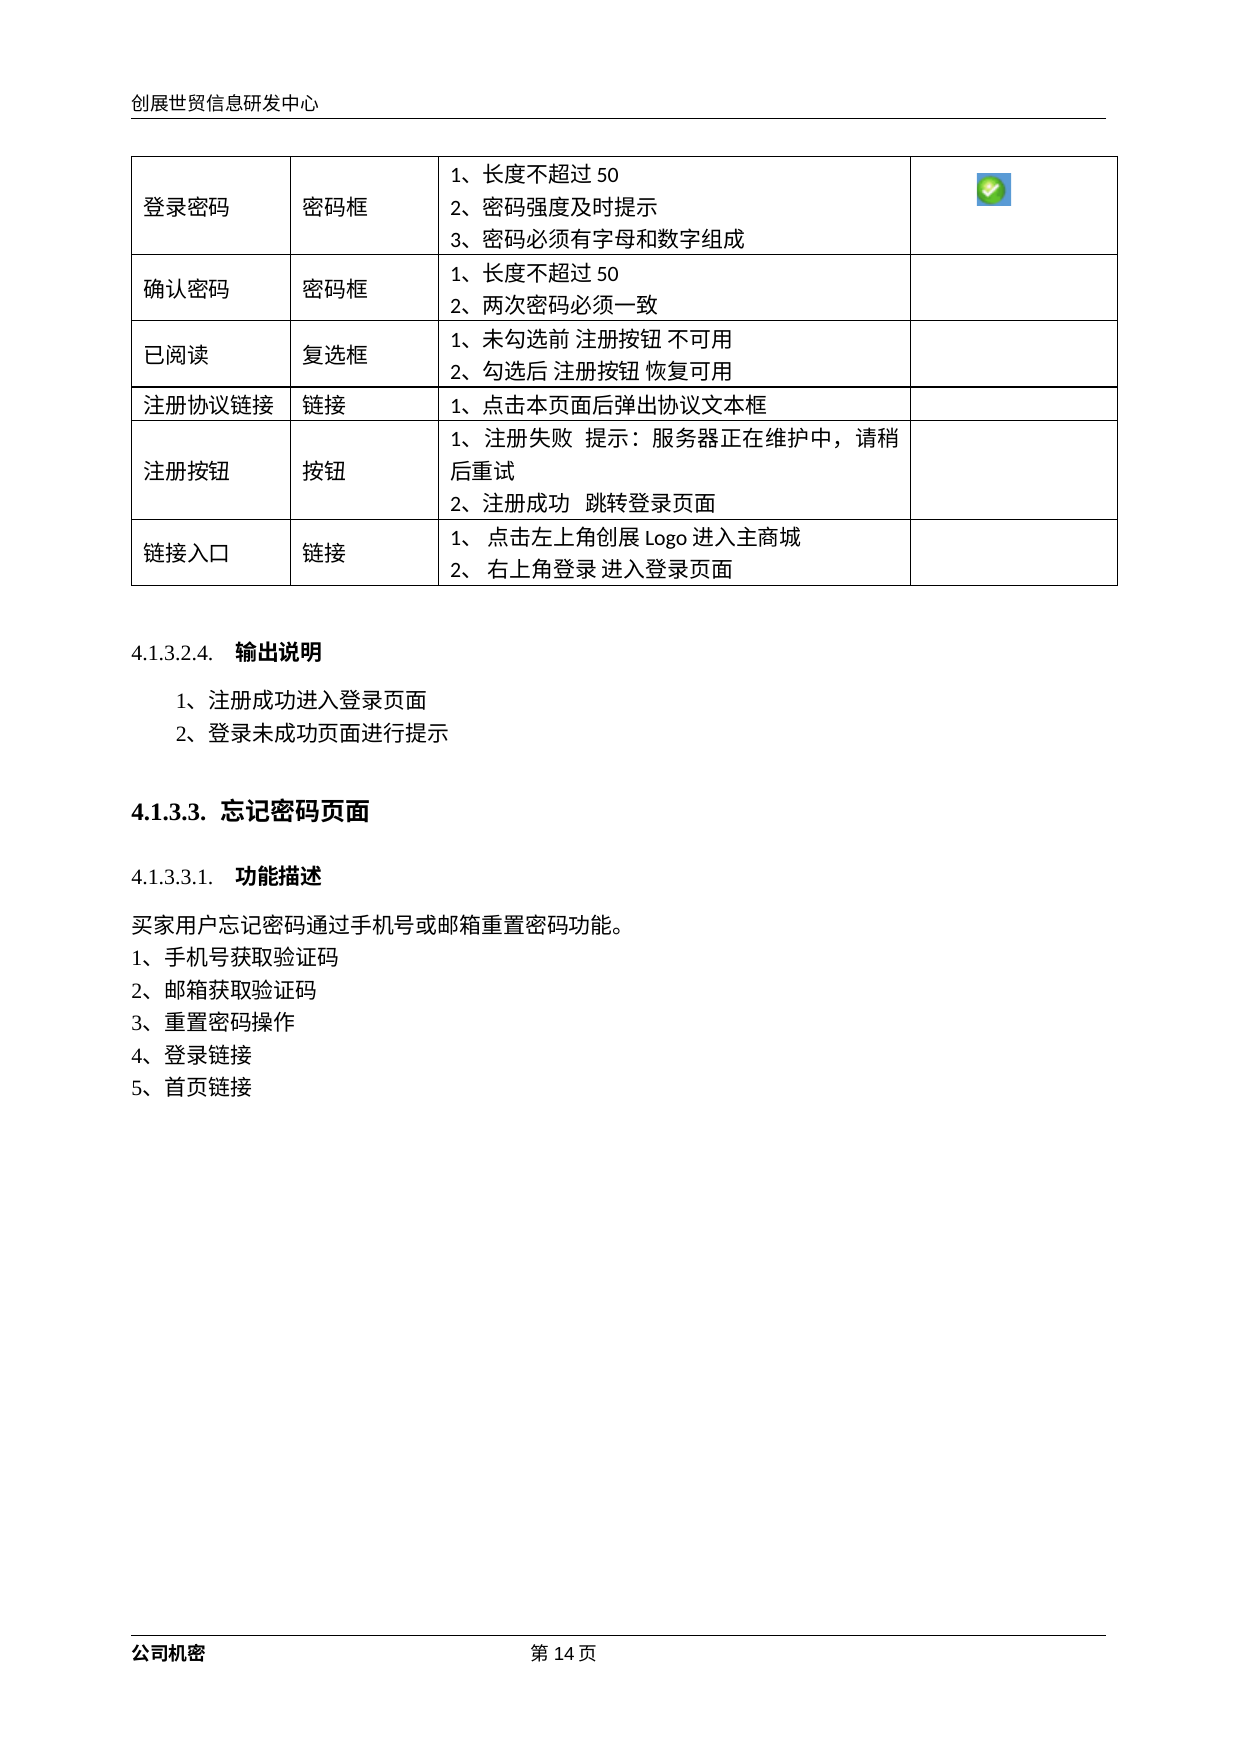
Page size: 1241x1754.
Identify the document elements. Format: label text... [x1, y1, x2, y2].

table_cell 按钮 [291, 421, 438, 518]
table_cell 1、长度不超过50 2、密码强度及时提示 3、密码必须有字母和数字组成 [439, 157, 910, 254]
table_cell 1、长度不超过50 2、两次密码必须一致 [439, 255, 910, 320]
text 4、登录链接 [131, 1050, 1106, 1083]
table_cell 确认密码 [132, 255, 290, 320]
table_cell 已阅读 [132, 321, 290, 386]
subtitle 功能描述 [131, 871, 1106, 904]
table_cell 1、点击本页面后弹出协议文本框 [439, 388, 910, 420]
text 买家用户忘记密码通过手机号或邮箱重置密码功能。 [131, 920, 1106, 953]
table_cell [911, 421, 1117, 518]
table_cell [911, 157, 1117, 254]
picture [976, 173, 1012, 206]
table_cell 链接 [291, 520, 438, 584]
text 5、首页链接 [131, 1083, 1106, 1115]
table_cell 密码框 [291, 255, 438, 320]
list 2、登录未成功页面进行提示 [176, 716, 1106, 748]
text 3、重置密码操作 [131, 1018, 1106, 1050]
table_cell [911, 255, 1117, 320]
subtitle 忘记密码页面 [131, 777, 1106, 842]
table_cell 注册协议链接 [132, 388, 290, 420]
table_cell 注册按钮 [132, 421, 290, 518]
list 1、注册成功进入登录页面 [176, 683, 1106, 716]
text 2、邮箱获取验证码 [131, 985, 1106, 1018]
table_cell [911, 520, 1117, 584]
table_cell 密码框 [291, 157, 438, 254]
table_cell [911, 321, 1117, 386]
table_cell 点击左上角创展Logo 进入主商城 右上角登录 进入登录页面 [439, 520, 910, 584]
table_cell 1、未勾选前 注册按钮 不可用 2、勾选后 注册按钮 恢复可用 [439, 321, 910, 386]
table_cell 复选框 [291, 321, 438, 386]
table_cell 登录密码 [132, 157, 290, 254]
table_cell 1、注册失败 提示：服务器正在维护中，请稍后重试 2、注册成功 跳转登录页面 [439, 421, 910, 518]
table_cell [911, 388, 1117, 420]
text 1、手机号获取验证码 [131, 953, 1106, 985]
table_cell 链接 [291, 388, 438, 420]
subtitle 输出说明 [131, 634, 1106, 667]
table_cell 链接入口 [132, 520, 290, 584]
